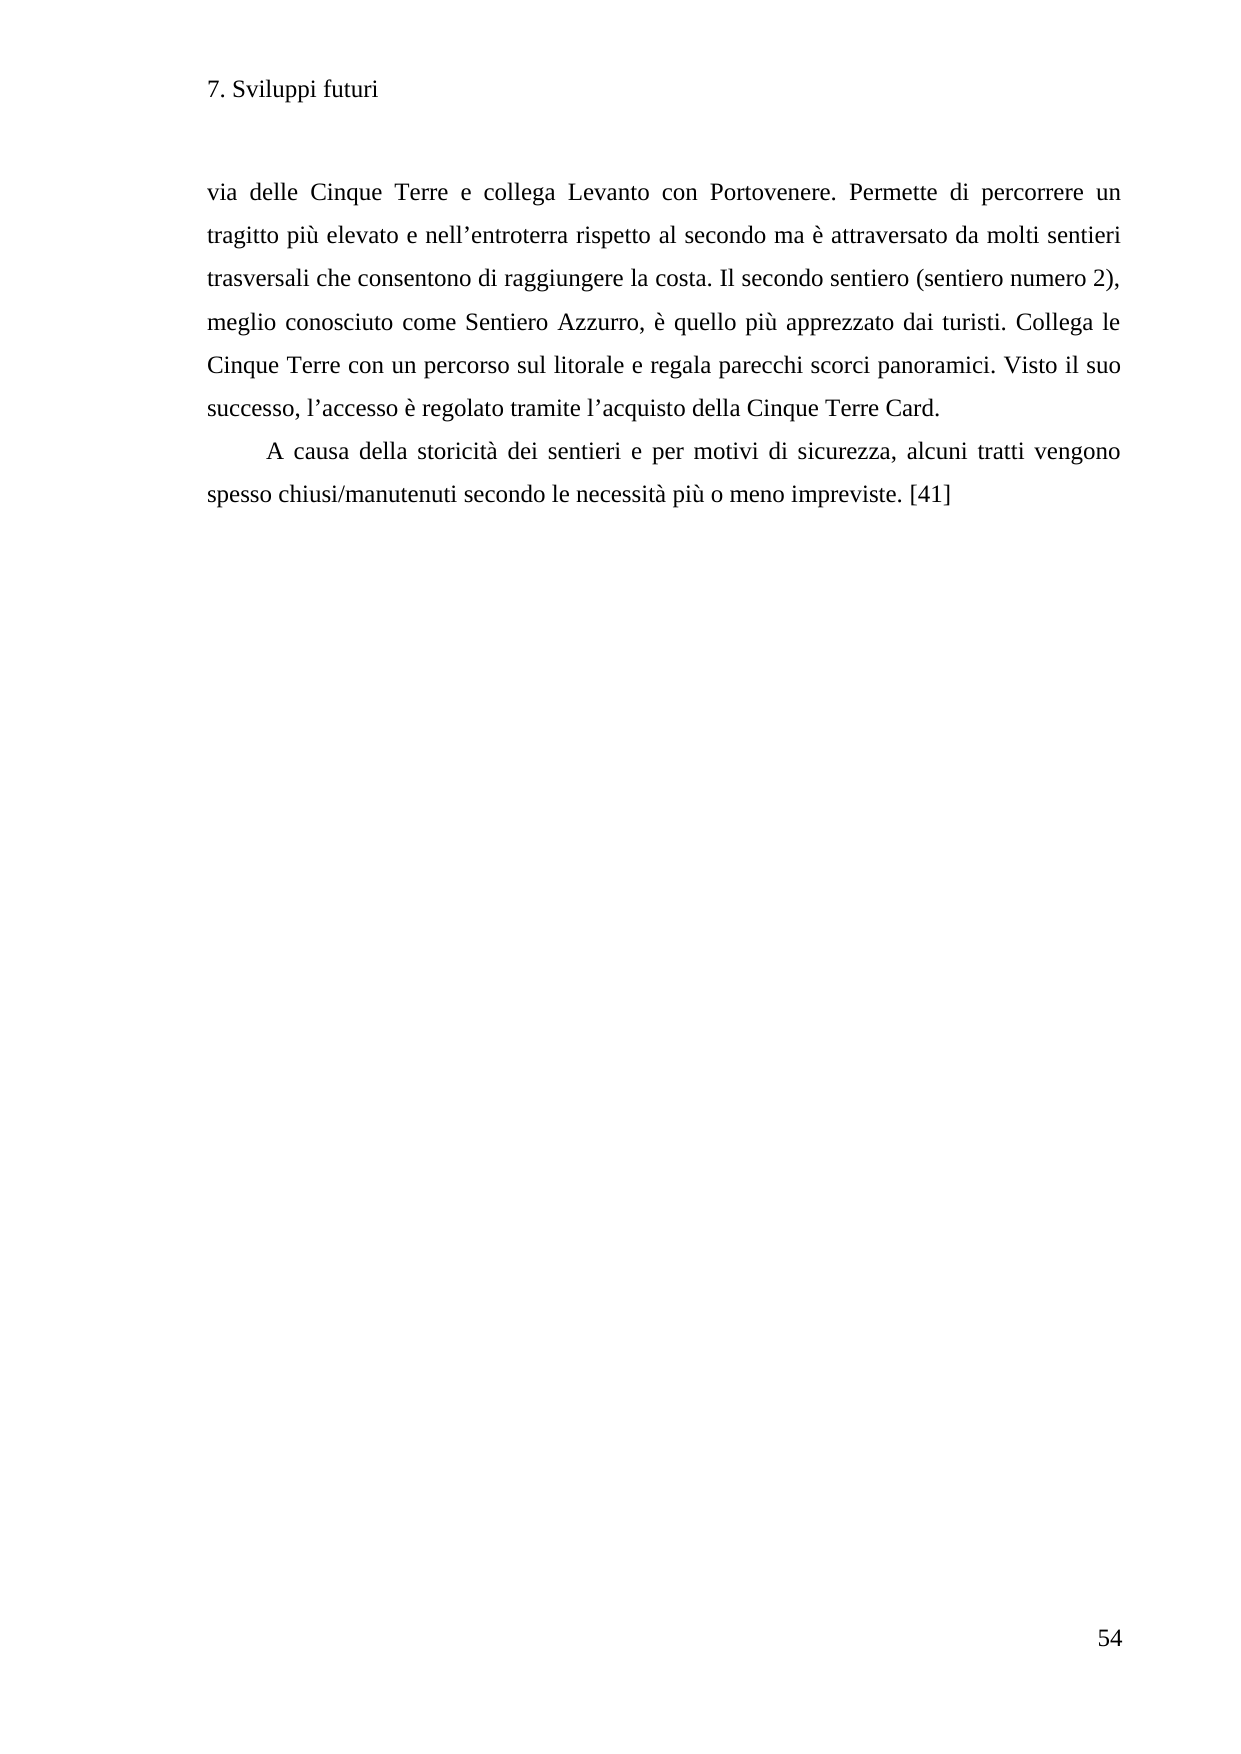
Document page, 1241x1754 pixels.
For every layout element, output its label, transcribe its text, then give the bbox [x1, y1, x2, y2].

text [207, 177, 1122, 422]
text A causa della storicità dei sentieri e per motivi di sicurezza, alcuni tratti vengono spesso chiusi/manutenuti secondo le necessità più o meno impreviste. [207, 436, 1122, 508]
